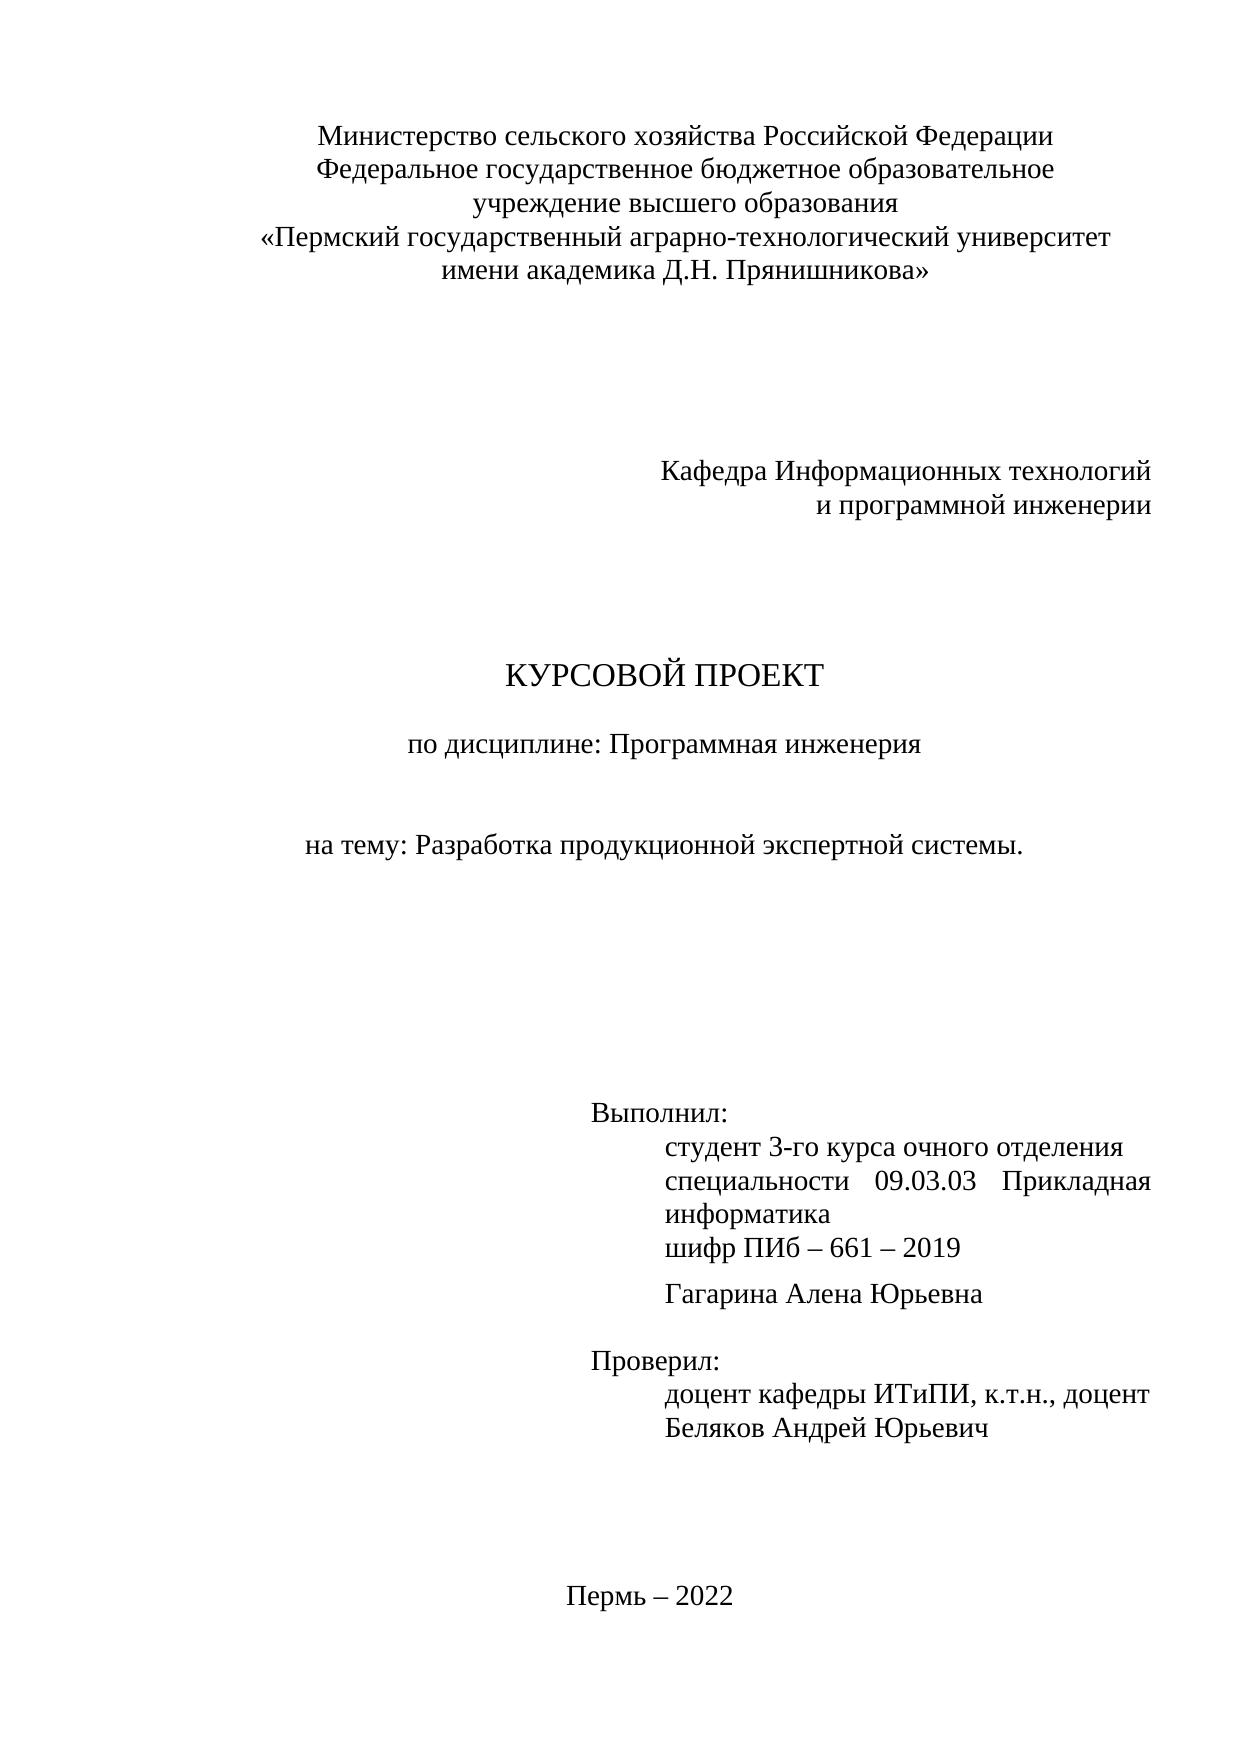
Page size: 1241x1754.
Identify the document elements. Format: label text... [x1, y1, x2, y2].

text Беляков Андрей Юрьевич [546, 1410, 1152, 1443]
text Министерство сельского хозяйства Российской Федерации [177, 118, 1152, 152]
text имени академика Д.Н. Прянишникова» [177, 252, 1152, 286]
text КУРСОВОЙ ПРОЕКТ [177, 655, 1152, 693]
text шифр ПИб – 661 – 2019 [546, 1230, 1152, 1263]
text Пермь – 2022 [177, 1578, 1122, 1611]
text Проверил: [472, 1343, 1152, 1376]
text на тему: Разработка продукционной экспертной системы. [177, 827, 1152, 861]
text «Пермский государственный аграрно-технологический университет [177, 219, 1152, 252]
text Гагарина Алена Юрьевна [546, 1276, 1152, 1309]
text учреждение высшего образования [177, 185, 1152, 219]
text Выполнил: [472, 1096, 1152, 1129]
text Федеральное государственное бюджетное образовательное [177, 152, 1152, 185]
text специальности 09.03.03 Прикладная информатика [664, 1163, 1152, 1230]
text Кафедра Информационных технологий [177, 453, 1152, 487]
text доцент кафедры ИТиПИ, к.т.н., доцент [546, 1376, 1152, 1410]
text и программной инженерии [177, 487, 1152, 521]
text студент 3-го курса очного отделения [546, 1129, 1152, 1163]
text по дисциплине: Программная инженерия [177, 727, 1152, 760]
